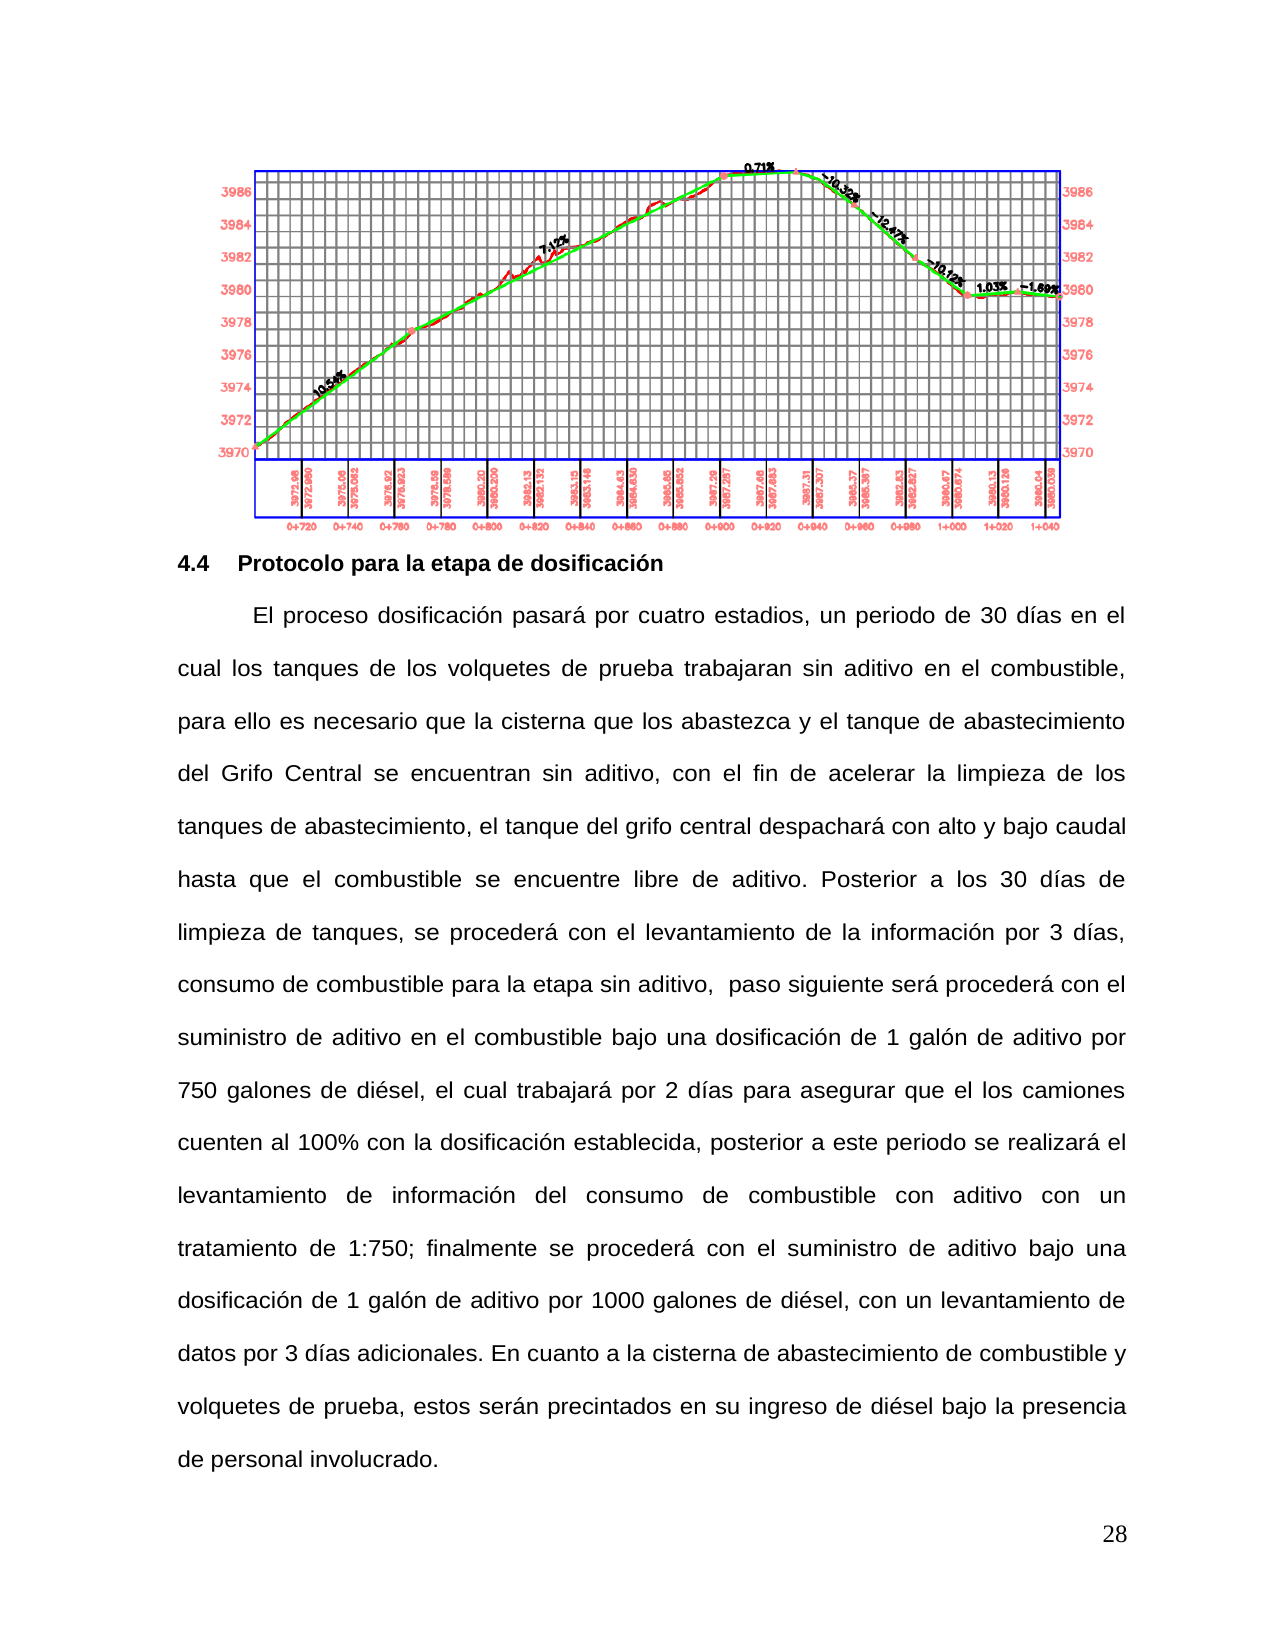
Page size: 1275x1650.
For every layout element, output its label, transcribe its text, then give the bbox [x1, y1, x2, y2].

text El proceso dosificación pasará por cuatro estadios, un periodo de 30 días en el cual los tanques de los volquetes de prueba trabajaran sin aditivo en el combustible, para ello es necesario que la cisterna que los abastezca y el tanque de abastecimiento del Grifo Central se encuentran sin aditivo, con el fin de acelerar la limpieza de los tanques de abastecimiento, el tanque del grifo central despachará con alto y bajo caudal hasta que el combustible se encuentre libre de aditivo. Posterior a los 30 días de limpieza de tanques, se procederá con el levantamiento de la información por 3 días, consumo de combustible para la etapa sin aditivo, paso siguiente será procederá con el suministro de aditivo en el combustible bajo una dosificación de 1 galón de aditivo por 750 galones de diésel, el cual trabajará por 2 días para asegurar que el los camiones cuenten al 100% con la dosificación establecida, posterior a este periodo se realizará el levantamiento de información del consumo de combustible con aditivo con un tratamiento de 1:750; finalmente se procederá con el suministro de aditivo bajo una dosificación de 1 galón de aditivo por 1000 galones de diésel, con un levantamiento de datos por 3 días adicionales. En cuanto a la cisterna de abastecimiento de combustible y volquetes de prueba, estos serán precintados en su ingreso de diésel bajo la presencia de personal involucrado. [177, 602, 1127, 1472]
subtitle Protocolo para la etapa de dosificación [177, 549, 1127, 576]
picture [202, 147, 1103, 550]
